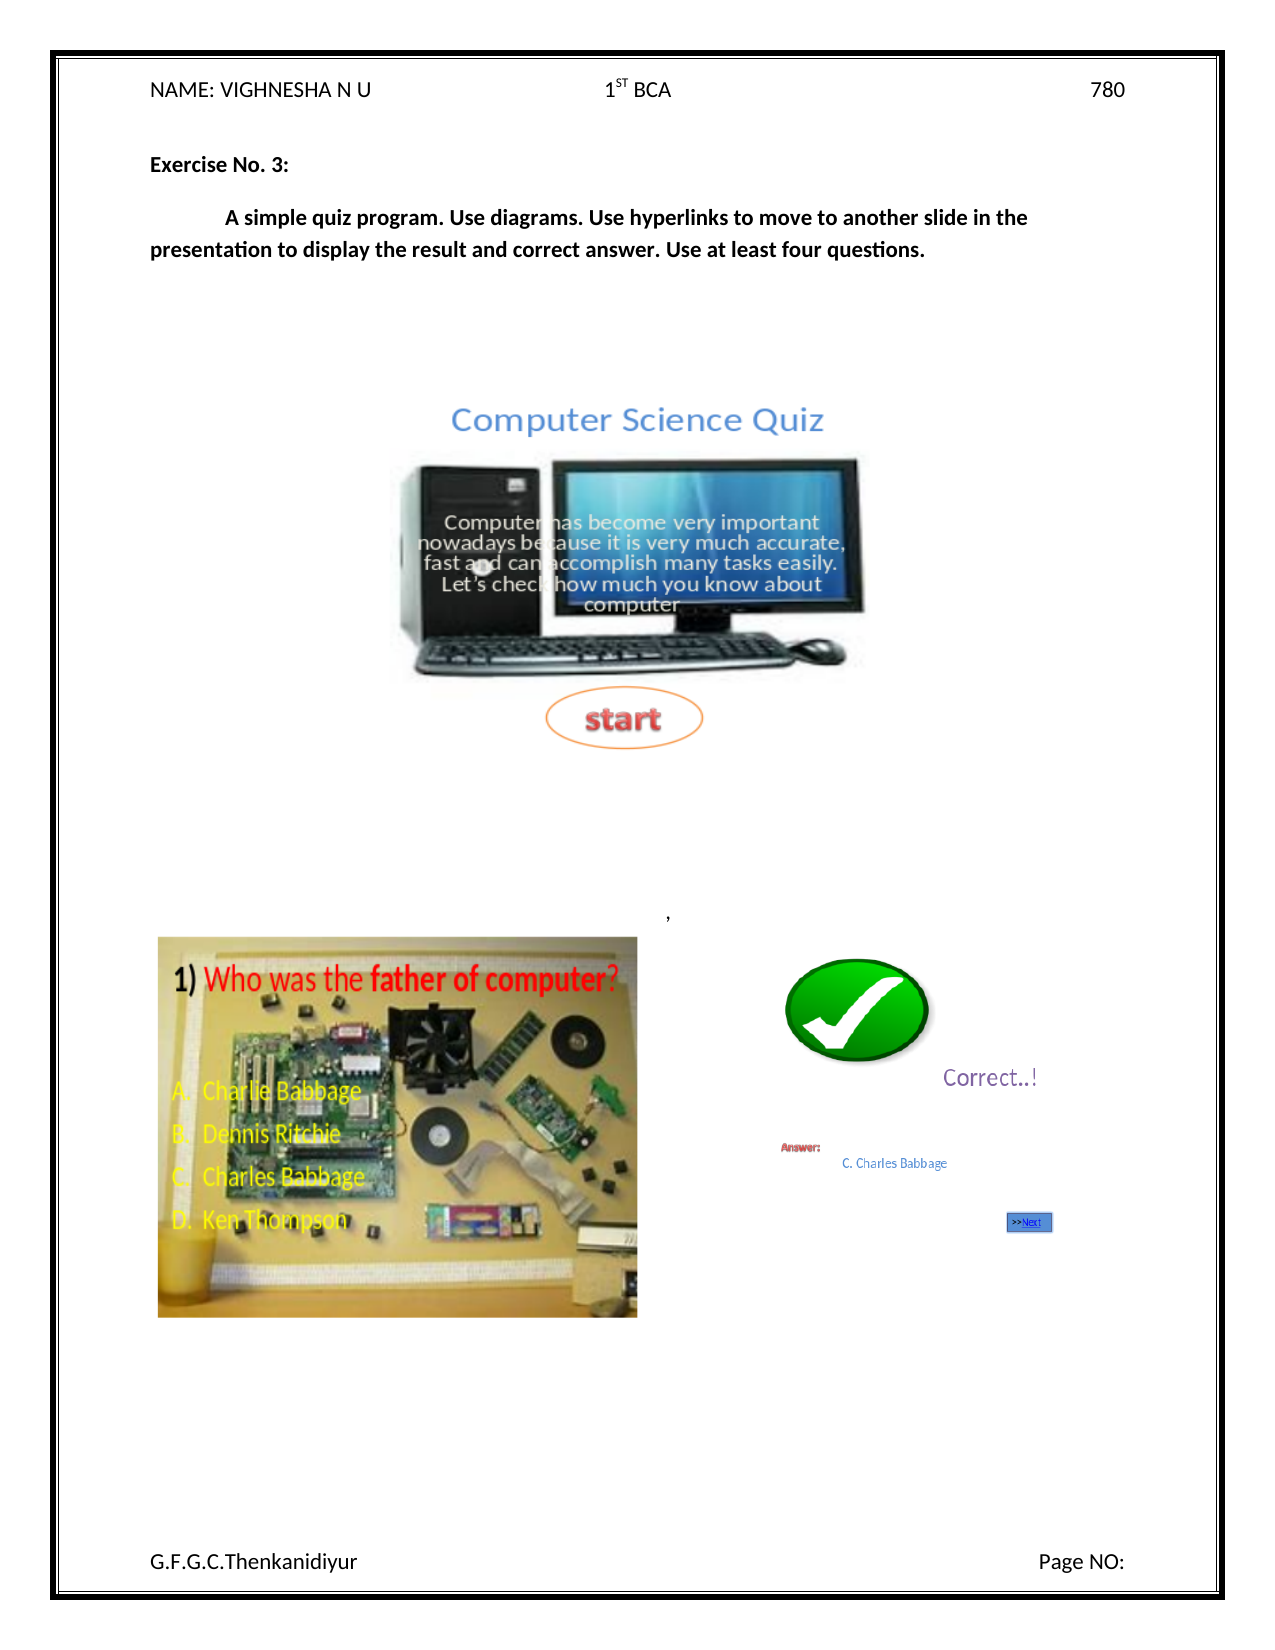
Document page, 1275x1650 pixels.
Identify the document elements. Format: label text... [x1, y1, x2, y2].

text Exercise No. 3: [150, 150, 1125, 178]
text , [660, 897, 1125, 925]
text A simple quiz program. Use diagrams. Use hyperlinks to move to another slide in the presentation to display the result and correct answer. Use at least four questions. [150, 203, 1125, 263]
